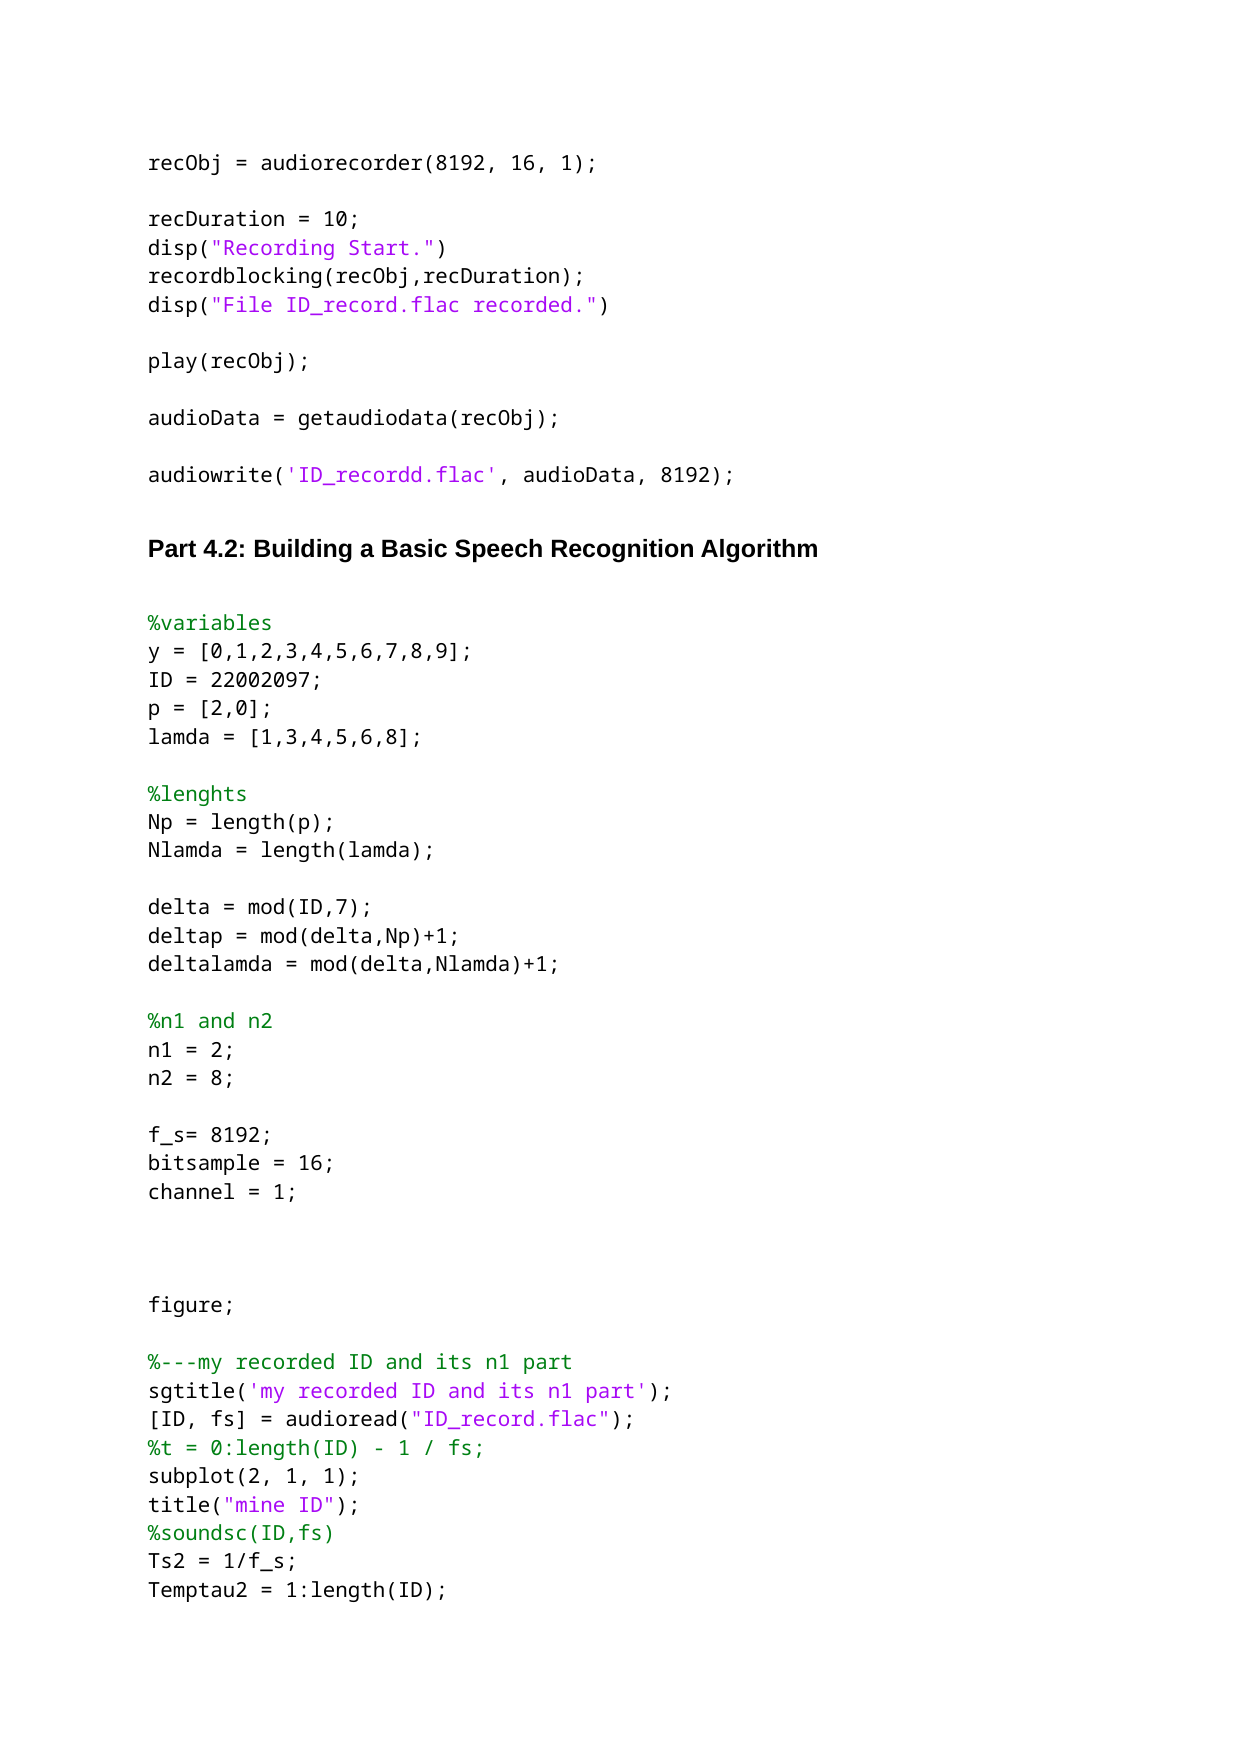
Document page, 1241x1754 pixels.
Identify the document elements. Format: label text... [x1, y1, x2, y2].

text figure; [148, 1291, 1093, 1319]
text %n1 and n2 [148, 1006, 1093, 1035]
text %t = 0:length(ID) - 1 / fs; [148, 1433, 1093, 1461]
text deltap = mod(delta,Np)+1; [148, 921, 1093, 949]
text bitsample = 16; [148, 1148, 1093, 1177]
text ID = 22002097; [148, 665, 1093, 693]
text %soundsc(ID,fs) [148, 1518, 1093, 1547]
text p = [2,0]; [148, 693, 1093, 722]
text delta = mod(ID,7); [148, 892, 1093, 921]
text Np = length(p); [148, 807, 1093, 836]
text n1 = 2; [148, 1035, 1093, 1063]
text recObj = audiorecorder(8192, 16, 1); [148, 148, 1093, 176]
text [ID, fs] = audioread("ID_record.flac"); [148, 1404, 1093, 1433]
text recordblocking(recObj,recDuration); [148, 261, 1093, 290]
text disp("File ID_record.flac recorded.") [148, 290, 1093, 318]
text title("mine ID"); [148, 1490, 1093, 1518]
text deltalamda = mod(delta,Nlamda)+1; [148, 949, 1093, 978]
text y = [0,1,2,3,4,5,6,7,8,9]; [148, 637, 1093, 665]
text audiowrite('ID_recordd.flac', audioData, 8192); [148, 460, 1093, 489]
text f_s= 8192; [148, 1120, 1093, 1148]
text %---my recorded ID and its n1 part [148, 1347, 1093, 1376]
text %lenghts [148, 779, 1093, 807]
text recDuration = 10; [148, 204, 1093, 233]
text play(recObj); [148, 347, 1093, 375]
text subplot(2, 1, 1); [148, 1461, 1093, 1490]
text disp("Recording Start.") [148, 233, 1093, 261]
text Part 4.2: Building a Basic Speech Recognition Algorithm [148, 534, 1093, 563]
text lamda = [1,3,4,5,6,8]; [148, 722, 1093, 750]
text Temptau2 = 1:length(ID); [148, 1575, 1093, 1603]
text channel = 1; [148, 1177, 1093, 1205]
text audioData = getaudiodata(recObj); [148, 403, 1093, 432]
text %variables [148, 608, 1093, 637]
text Nlamda = length(lamda); [148, 836, 1093, 864]
text Ts2 = 1/f_s; [148, 1547, 1093, 1575]
text sgtitle('my recorded ID and its n1 part'); [148, 1376, 1093, 1404]
text n2 = 8; [148, 1063, 1093, 1092]
